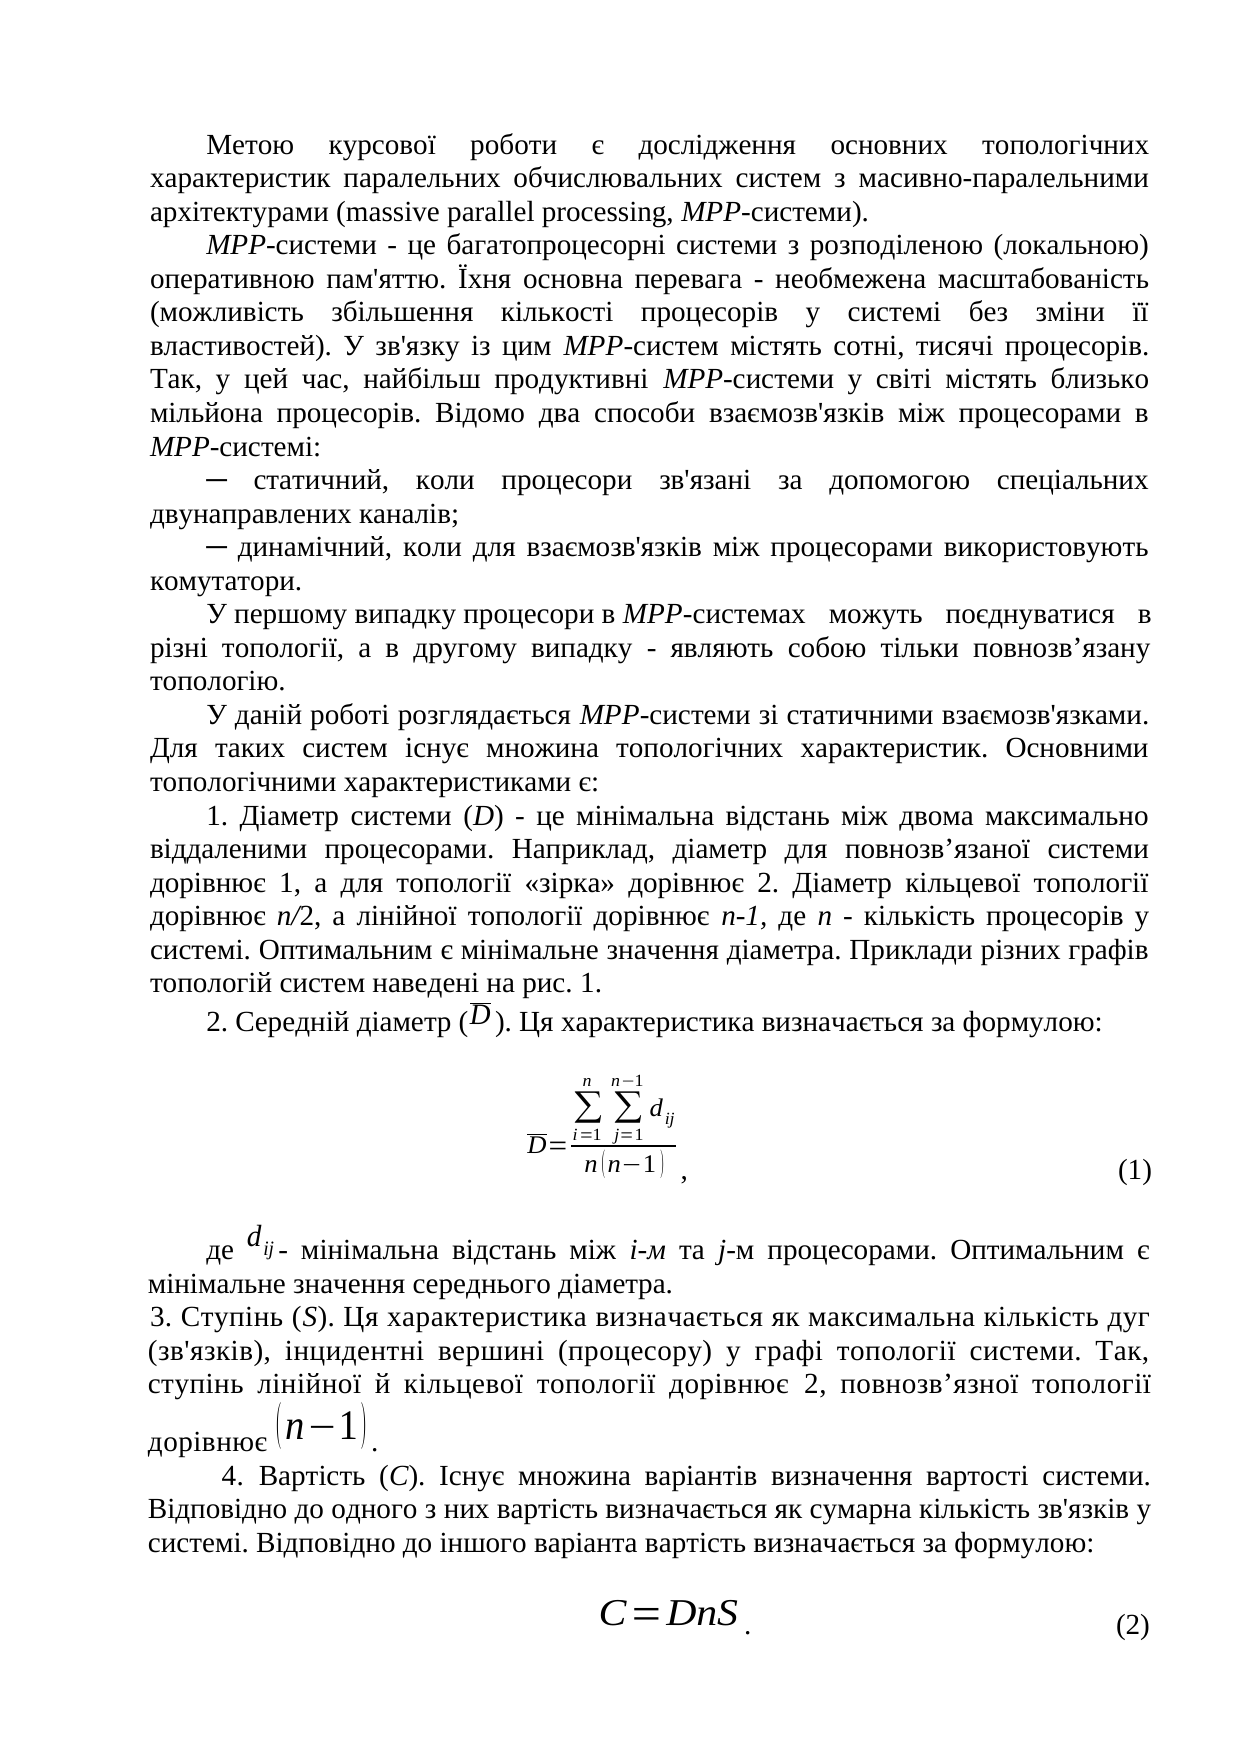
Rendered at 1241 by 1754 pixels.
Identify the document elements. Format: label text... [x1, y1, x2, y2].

text Метою курсової роботи є дослідження основних топологічних характеристик паралельних обчислювальних систем з масивно-паралельними архітектурами (massive parallel processing, MPP-системи). [150, 127, 1149, 227]
text МРР-системи - це багатопроцесорні системи з розподіленою (локальною) оперативною пам'яттю. Їхня основна перевага - необмежена масштабованість (можливість збільшення кількості процесорів у системі без зміни її властивостей). У зв'язку із цим МРР-систем містять сотні, тисячі процесорів. Так, у цей час, найбільш продуктивні МРР-системи у світі містять близько мільйона процесорів. Відомо два способи взаємозв'язків між процесорами в МРР-системі: [150, 227, 1149, 462]
text ─ динамічний, коли для взаємозв'язків між процесорами використовують комутатори. [150, 529, 1149, 596]
text , (1) [148, 1072, 1152, 1186]
text 4. Вартість (С). Існує множина варіантів визначення вартості системи. Відповідно до одного з них вартість визначається як сумарна кількість зв'язків у системі. Відповідно до іншого варіанта вартість визначається за формулою: [148, 1458, 1152, 1559]
text У даній роботі розглядається МРР-системи зі статичними взаємозв'язками. Для таких систем існує множина топологічних характеристик. Основними топологічними характеристиками є: [150, 697, 1149, 798]
text де - мінімальна відстань між і-м та j-м процесорами. Оптимальним є мінімальне значення середнього діаметра. [148, 1219, 1149, 1299]
text 3. Ступінь (S). Ця характеристика визначається як максимальна кількість дуг (зв'язків), інцидентні вершині (процесору) у графі топології системи. Так, ступінь лінійної й кільцевої топології дорівнює 2, повнозв’язної топології дорівнює . [148, 1299, 1152, 1458]
text 2. Середній діаметр (). Ця характеристика визначається за формулою: [148, 999, 1149, 1038]
text . (2) [150, 1592, 1149, 1641]
text ─ статичний, коли процесори зв'язані за допомогою спеціальних двунаправлених каналів; [150, 462, 1149, 529]
text У першому випадку процесори в МРР-системах можуть поєднуватися в різні топології, а в другому випадку - являють собою тільки повнозв’язану топологію. [150, 596, 1152, 697]
text 1. Діаметр системи (D) - це мінімальна відстань між двома максимально віддаленими процесорами. Наприклад, діаметр для повнозв’язаної системи дорівнює 1, а для топології «зірка» дорівнює 2. Діаметр кільцевої топології дорівнює п/2, а лінійної топології дорівнює п-1, де п - кількість процесорів у системі. Оптимальним є мінімальне значення діаметра. Приклади різних графів топологій систем наведені на рис. 1. [150, 798, 1149, 999]
